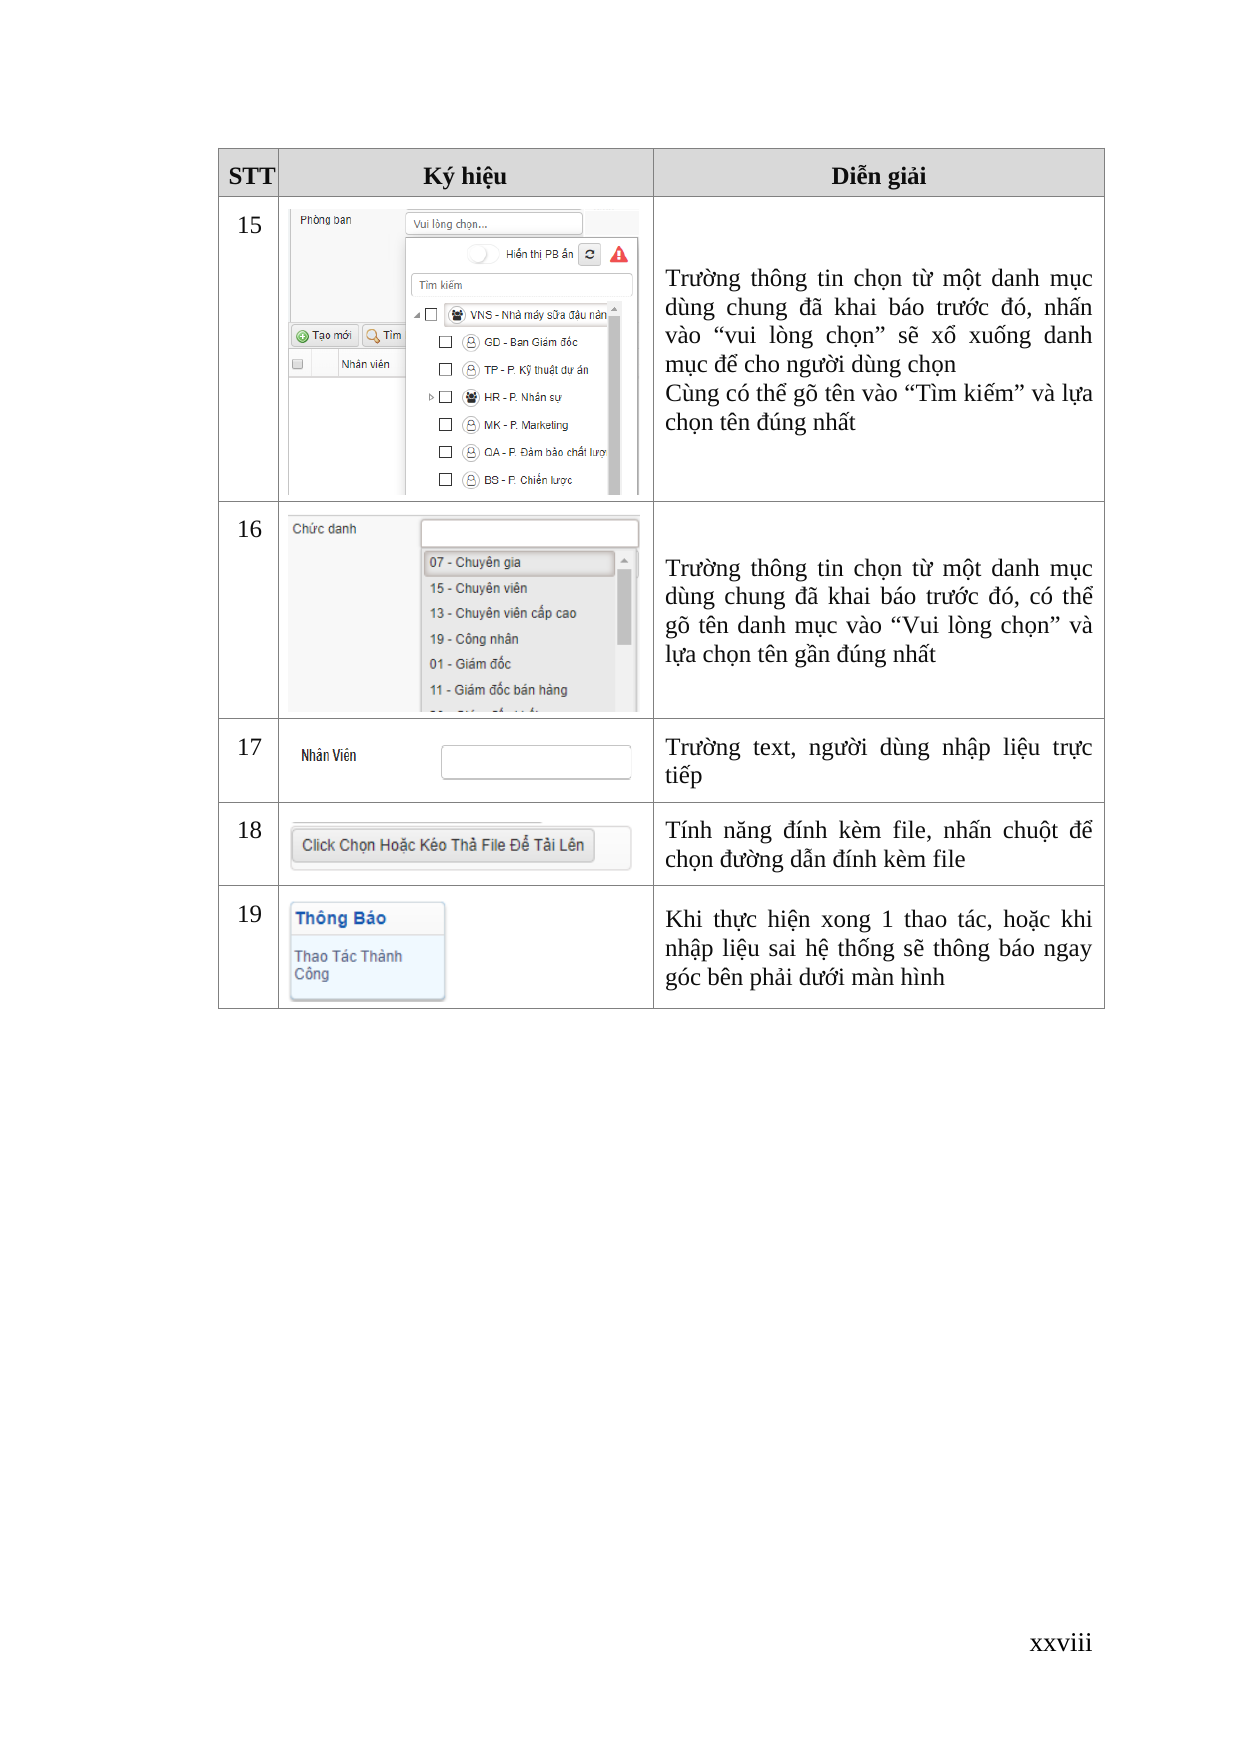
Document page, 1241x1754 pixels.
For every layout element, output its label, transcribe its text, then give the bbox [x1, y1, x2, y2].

table_header Diễn giải [654, 149, 1104, 196]
picture [288, 898, 449, 1002]
table_header STT [219, 149, 278, 196]
table_cell Khi thực hiện xong 1 thao tác, hoặc khi nhập liệu sai hệ thống sẽ thông báo ngay góc bên phải dưới màn hình [654, 886, 1104, 1008]
table_cell Trường text, người dùng nhập liệu trực tiếp [654, 719, 1104, 802]
table_cell Tính năng đính kèm file, nhấn chuột để chọn đường dẫn đính kèm file [654, 803, 1104, 885]
table_header Ký hiệu [279, 149, 653, 196]
table_cell Trường thông tin chọn từ một danh mục dùng chung đã khai báo trước đó, nhấn vào “vui lòng chọn” sẽ xổ xuống danh mục để cho người dùng chọn Cùng có thể gõ tên vào “Tìm kiếm” và lựa chọn tên đúng nhất [654, 197, 1104, 501]
table_cell 17 [219, 719, 278, 802]
table_cell 16 [219, 502, 278, 718]
table_cell 18 [219, 803, 278, 885]
picture [288, 744, 632, 783]
picture [288, 514, 640, 712]
picture [288, 822, 633, 872]
picture [288, 209, 640, 495]
table_cell [279, 502, 653, 718]
table_cell Trường thông tin chọn từ một danh mục dùng chung đã khai báo trước đó, có thể gõ tên danh mục vào “Vui lòng chọn” và lựa chọn tên gần đúng nhất [654, 502, 1104, 718]
table_cell [279, 197, 653, 501]
table_cell 19 [219, 886, 278, 1008]
table_cell [279, 886, 653, 1008]
table_cell [279, 803, 653, 885]
table_cell 15 [219, 197, 278, 501]
table_cell [279, 719, 653, 802]
